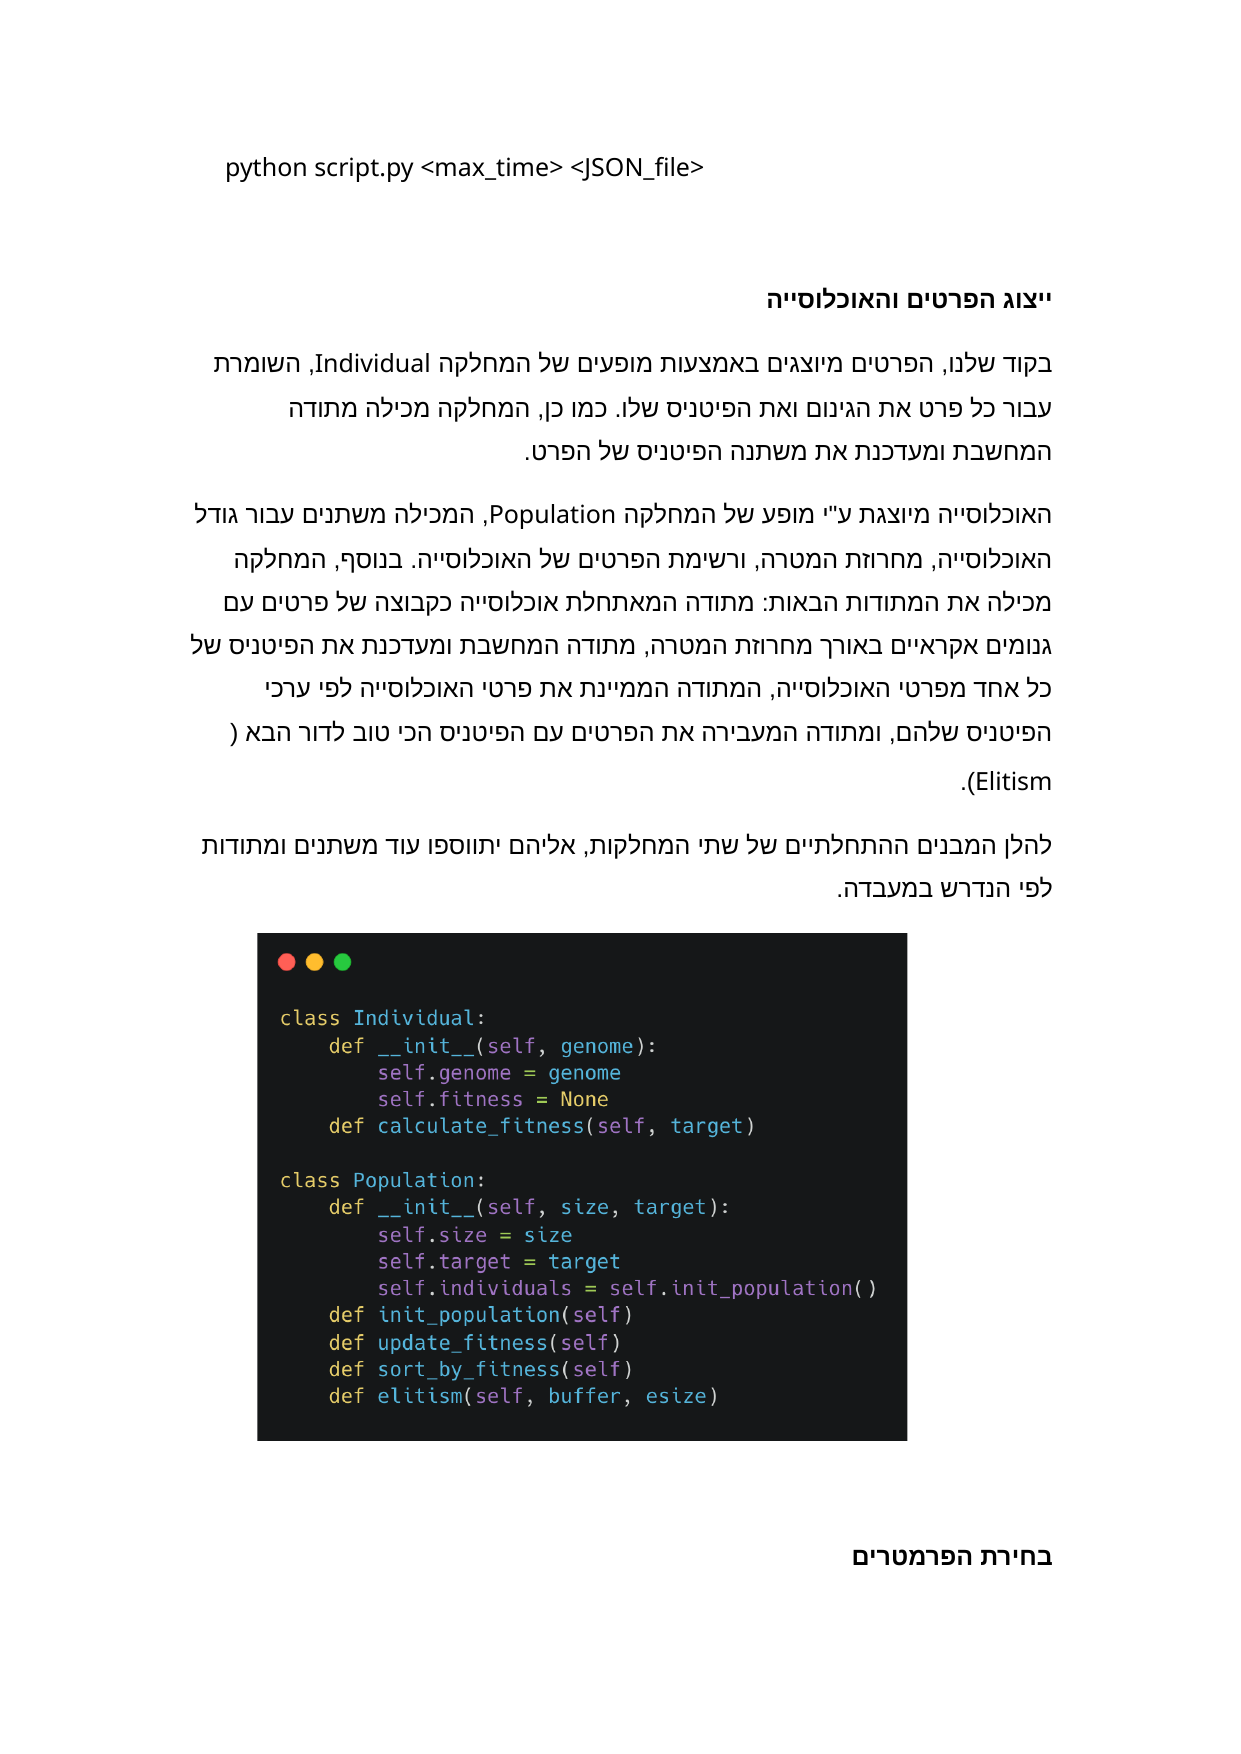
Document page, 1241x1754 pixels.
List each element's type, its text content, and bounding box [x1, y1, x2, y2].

text ייצוג הפרטים והאוכלוסייה [187, 285, 1053, 314]
text python script.py <max_time> <JSON_file> [225, 150, 1053, 184]
picture [257, 933, 908, 1441]
text להלן המבנים ההתחלתיים של שתי המחלקות, אליהם יתווספו עוד משתנים ומתודות לפי הנדרש במעבדה. [187, 831, 1053, 903]
text האוכלוסייה מיוצגת ע"י מופע של המחלקה Population, המכילה משתנים עבור גודל האוכלוסייה, מחרוזת המטרה, ורשימת הפרטים של האוכלוסייה. בנוסף, המחלקה מכילה את המתודות הבאות: מתודה המאתחלת אוכלוסייה כקבוצה של פרטים עם גנומים אקראיים באורך מחרוזת המטרה, מתודה המחשבת ומעדכנת את הפיטניס של כל אחד מפרטי האוכלוסייה, המתודה הממיינת את פרטי האוכלוסייה לפי ערכי הפיטניס שלהם, ומתודה המעבירה את הפרטים עם הפיטניס הכי טוב לדור הבא (Elitism). [187, 497, 1053, 797]
text בקוד שלנו, הפרטים מיוצגים באמצעות מופעים של המחלקה Individual, השומרת עבור כל פרט את הגינום ואת הפיטניס שלו. כמו כן, המחלקה מכילה מתודה המחשבת ומעדכנת את משתנה הפיטניס של הפרט. [187, 345, 1053, 466]
text בחירת הפרמטרים [187, 1542, 1053, 1570]
